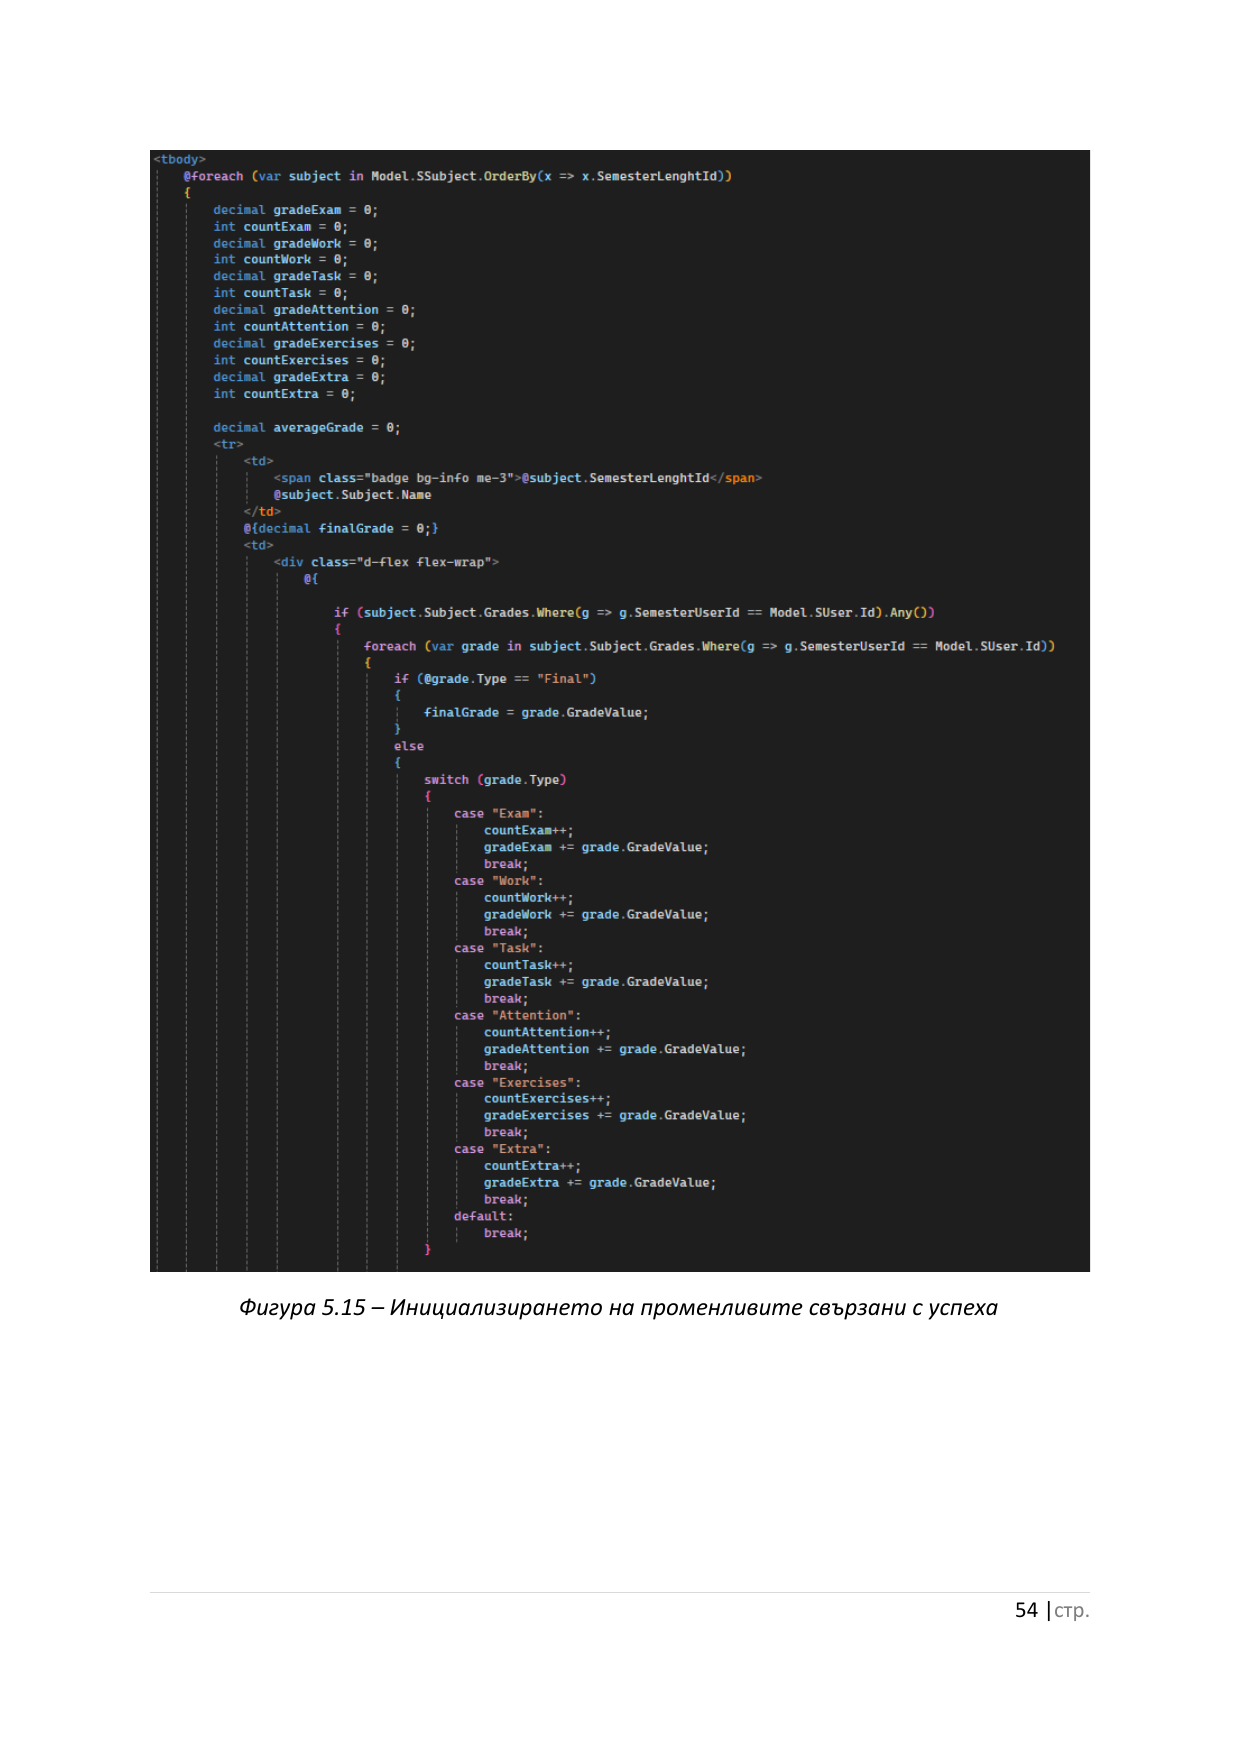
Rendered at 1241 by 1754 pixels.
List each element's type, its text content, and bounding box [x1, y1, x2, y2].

text Фигура 5.15 – Инициализирането на променливите свързани с успеха [150, 1291, 1090, 1321]
picture [150, 150, 1091, 1272]
